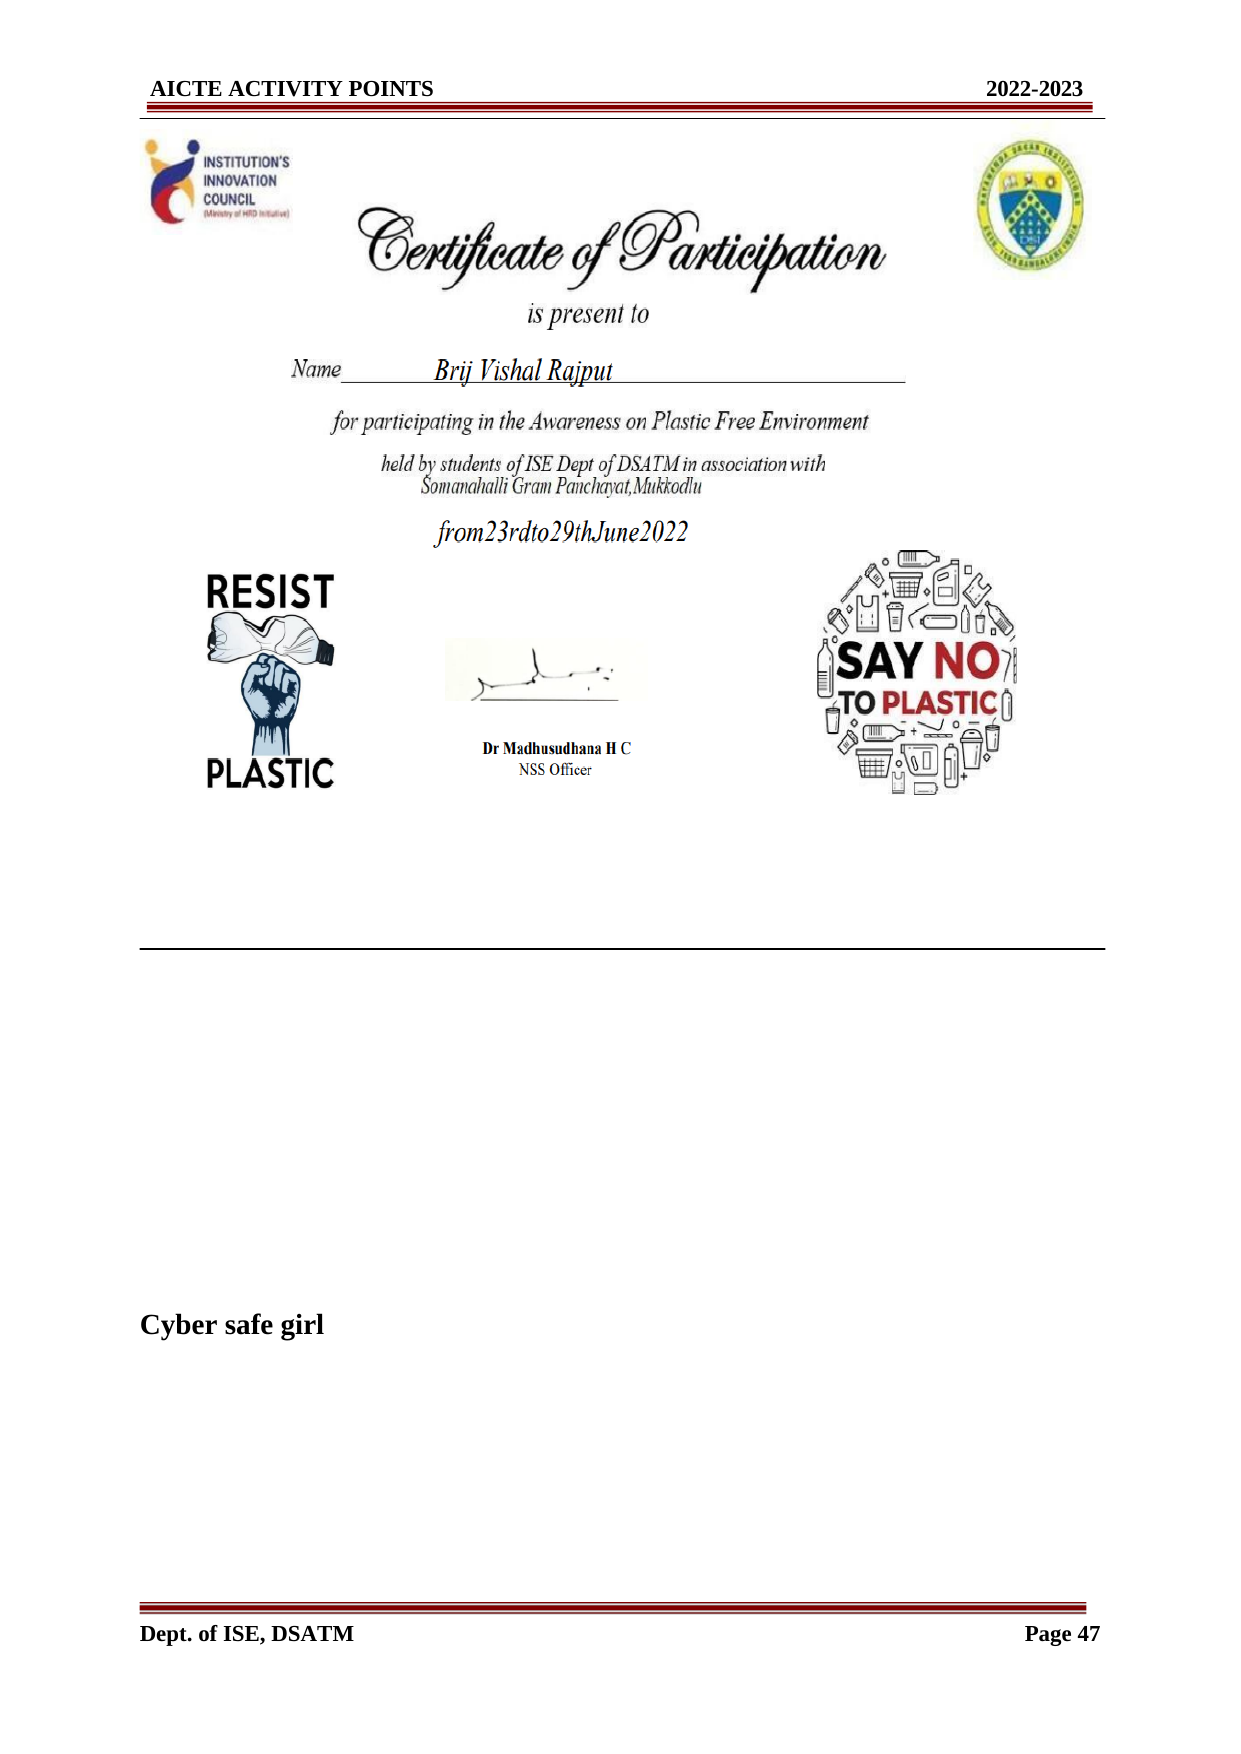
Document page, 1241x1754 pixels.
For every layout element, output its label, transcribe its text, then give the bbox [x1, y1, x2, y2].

picture [139, 1602, 1087, 1616]
text Cyber safe girl [139, 1307, 1117, 1341]
picture [139, 118, 1106, 950]
